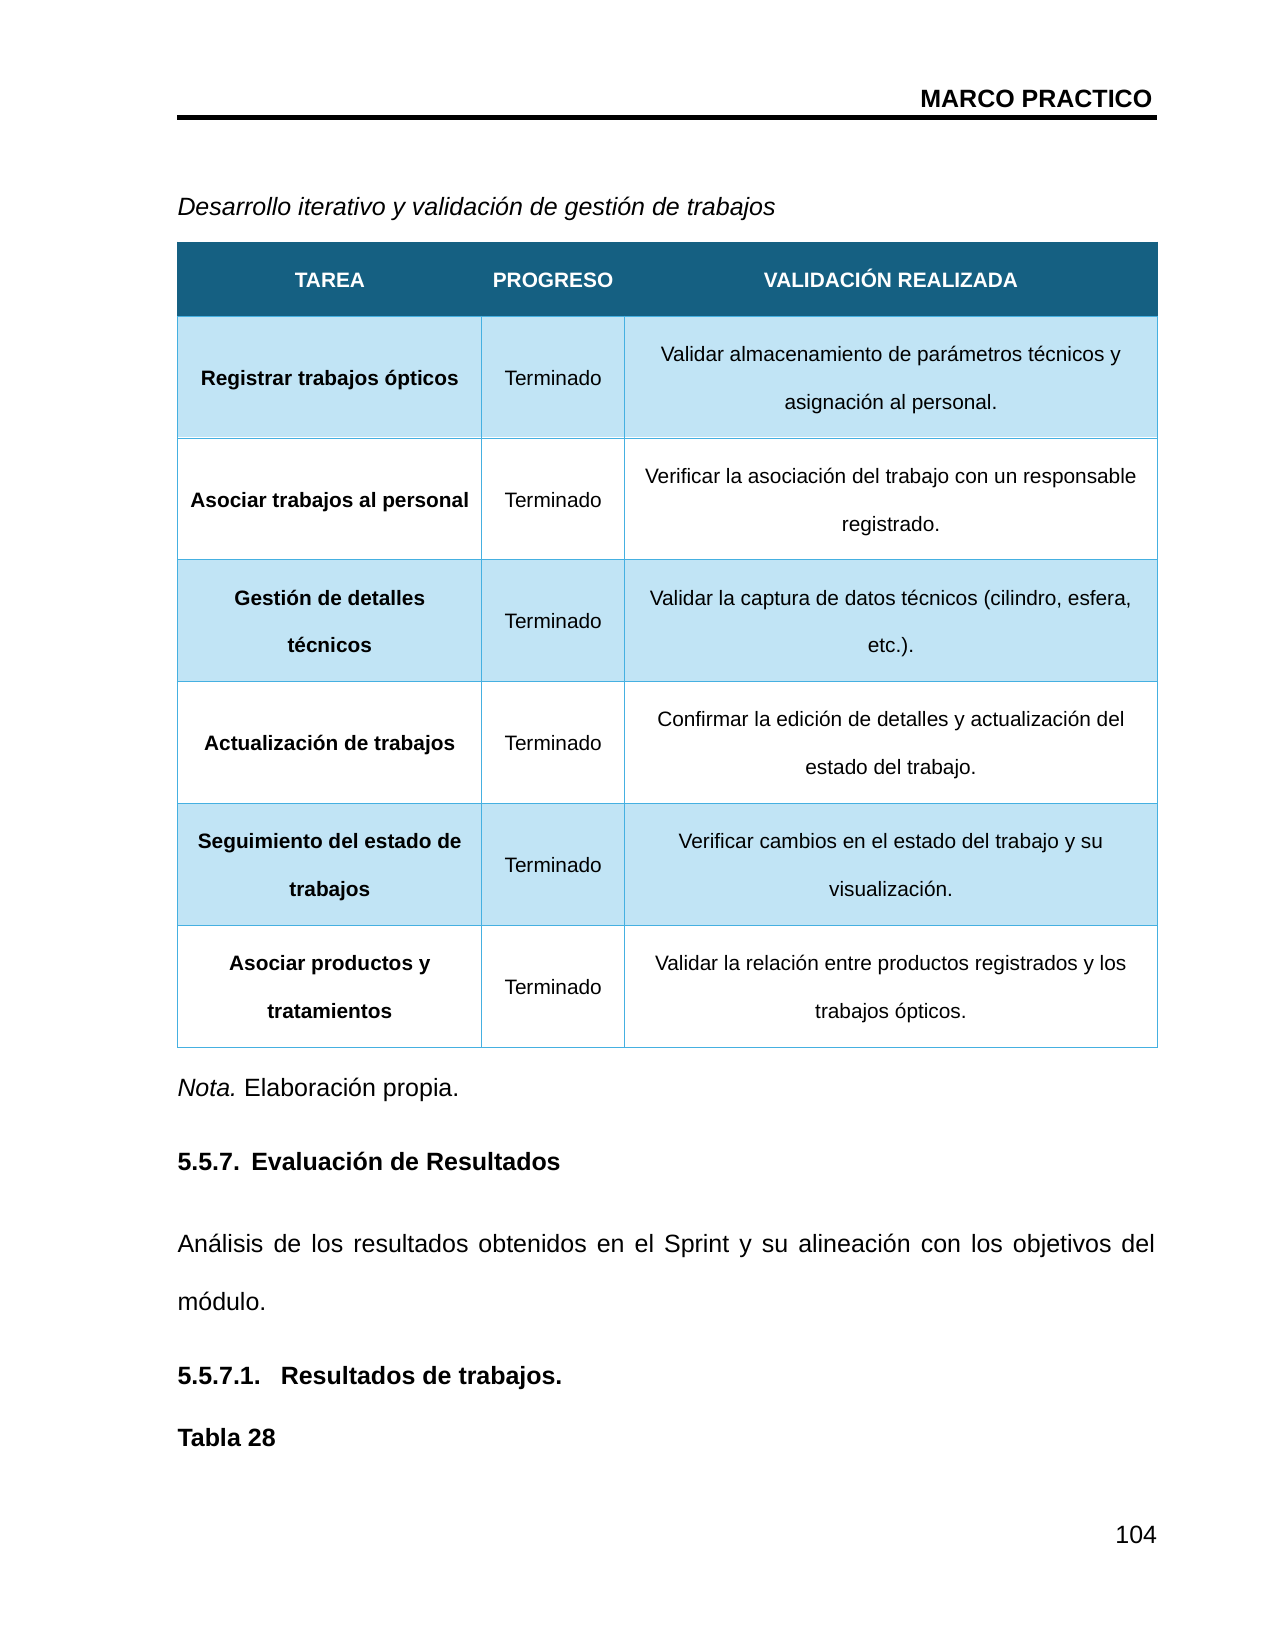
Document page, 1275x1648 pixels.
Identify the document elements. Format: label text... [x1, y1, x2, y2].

table_cell Terminado [482, 804, 624, 925]
table_cell Terminado [482, 317, 624, 437]
table_cell Validar la captura de datos técnicos (cilindro, esfera, etc.). [625, 560, 1157, 681]
subtitle Resultados de trabajos. [177, 1361, 1157, 1390]
text Análisis de los resultados obtenidos en el Sprint y su alineación con los objetivos del módulo. [177, 1229, 1157, 1316]
table_header VALIDACIÓN REALIZADA [625, 243, 1157, 316]
table_cell Gestión de detalles técnicos [178, 560, 481, 681]
table_cell Asociar productos y tratamientos [178, 926, 481, 1047]
text Desarrollo iterativo y validación de gestión de trabajos [177, 192, 1157, 221]
table_cell Verificar cambios en el estado del trabajo y su visualización. [625, 804, 1157, 925]
table_cell Validar almacenamiento de parámetros técnicos y asignación al personal. [625, 317, 1157, 437]
text Nota. Elaboración propia. [177, 1073, 1157, 1102]
subtitle Evaluación de Resultados [177, 1147, 1157, 1176]
table_cell Actualización de trabajos [178, 682, 481, 803]
table_header TAREA [178, 243, 481, 316]
table_header PROGRESO [482, 243, 624, 316]
table_cell Registrar trabajos ópticos [178, 317, 481, 437]
table_cell Asociar trabajos al personal [178, 439, 481, 559]
table_cell Terminado [482, 682, 624, 803]
table_cell Terminado [482, 560, 624, 681]
table_cell Validar la relación entre productos registrados y los trabajos ópticos. [625, 926, 1157, 1047]
table_cell Terminado [482, 926, 624, 1047]
table_cell Seguimiento del estado de trabajos [178, 804, 481, 925]
table_cell Terminado [482, 439, 624, 559]
table_cell Verificar la asociación del trabajo con un responsable registrado. [625, 439, 1157, 559]
text Tabla 28 [177, 1423, 1157, 1452]
table_cell Confirmar la edición de detalles y actualización del estado del trabajo. [625, 682, 1157, 803]
